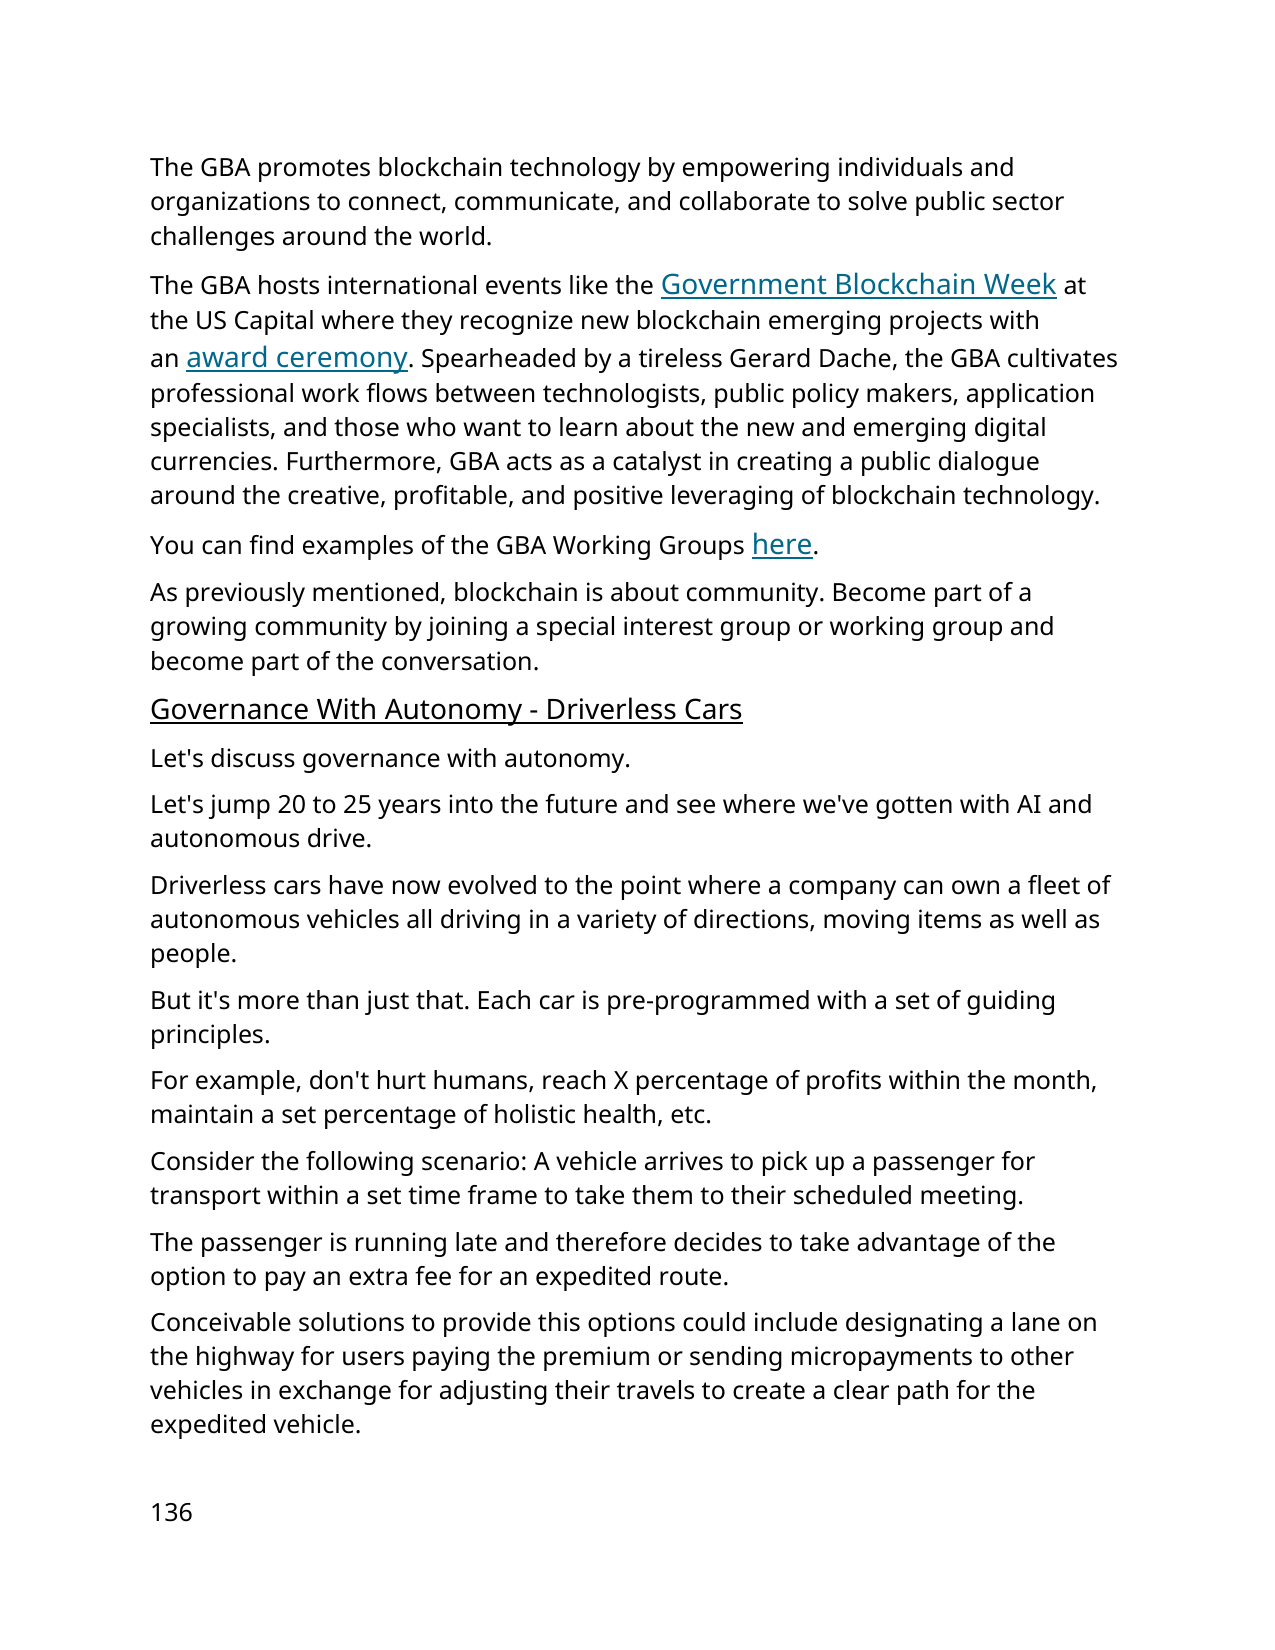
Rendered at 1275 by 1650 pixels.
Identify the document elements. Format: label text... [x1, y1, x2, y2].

text The GBA promotes blockchain technology by empowering individuals and organizations to connect, communicate, and collaborate to solve public sector challenges around the world. [150, 150, 1125, 252]
text Driverless cars have now evolved to the point where a company can own a fleet of autonomous vehicles all driving in a variety of directions, moving items as well as people. [150, 868, 1125, 970]
text But it's more than just that. Each car is pre-programmed with a set of guiding principles. [150, 982, 1125, 1051]
text As previously mentioned, blockchain is about community. Become part of a growing community by joining a special interest group or working group and become part of the conversation. [150, 575, 1125, 677]
text Let's jump 20 to 25 years into the future and see where we've gotten with AI and autonomous drive. [150, 787, 1125, 855]
text For example, don't hurt humans, reach X percentage of profits within the month, maintain a set percentage of holistic health, etc. [150, 1063, 1125, 1131]
text You can find examples of the GBA Working Groups here. [150, 524, 1125, 562]
text The GBA hosts international events like the Government Blockchain Week at the US Capital where they recognize new blockchain emerging projects with an award ceremony. Spearheaded by a tireless Gerard Dache, the GBA cultivates professional work flows between technologists, public policy makers, application specialists, and those who want to learn about the new and emerging digital currencies. Furthermore, GBA acts as a catalyst in creating a public dialogue around the creative, profitable, and positive leveraging of blockchain technology. [150, 265, 1125, 512]
text Conceivable solutions to provide this options could include designating a lane on the highway for users paying the premium or sending micropayments to other vehicles in exchange for adjusting their travels to create a clear path for the expedited vehicle. [150, 1305, 1125, 1441]
text Let's discuss governance with autonomy. [150, 741, 1125, 774]
subtitle Governance With Autonomy - Driverless Cars [150, 690, 1125, 728]
text Consider the following scenario: A vehicle arrives to pick up a passenger for transport within a set time frame to take them to their scheduled meeting. [150, 1144, 1125, 1212]
text The passenger is running late and therefore decides to take advantage of the option to pay an extra fee for an expedited route. [150, 1224, 1125, 1292]
